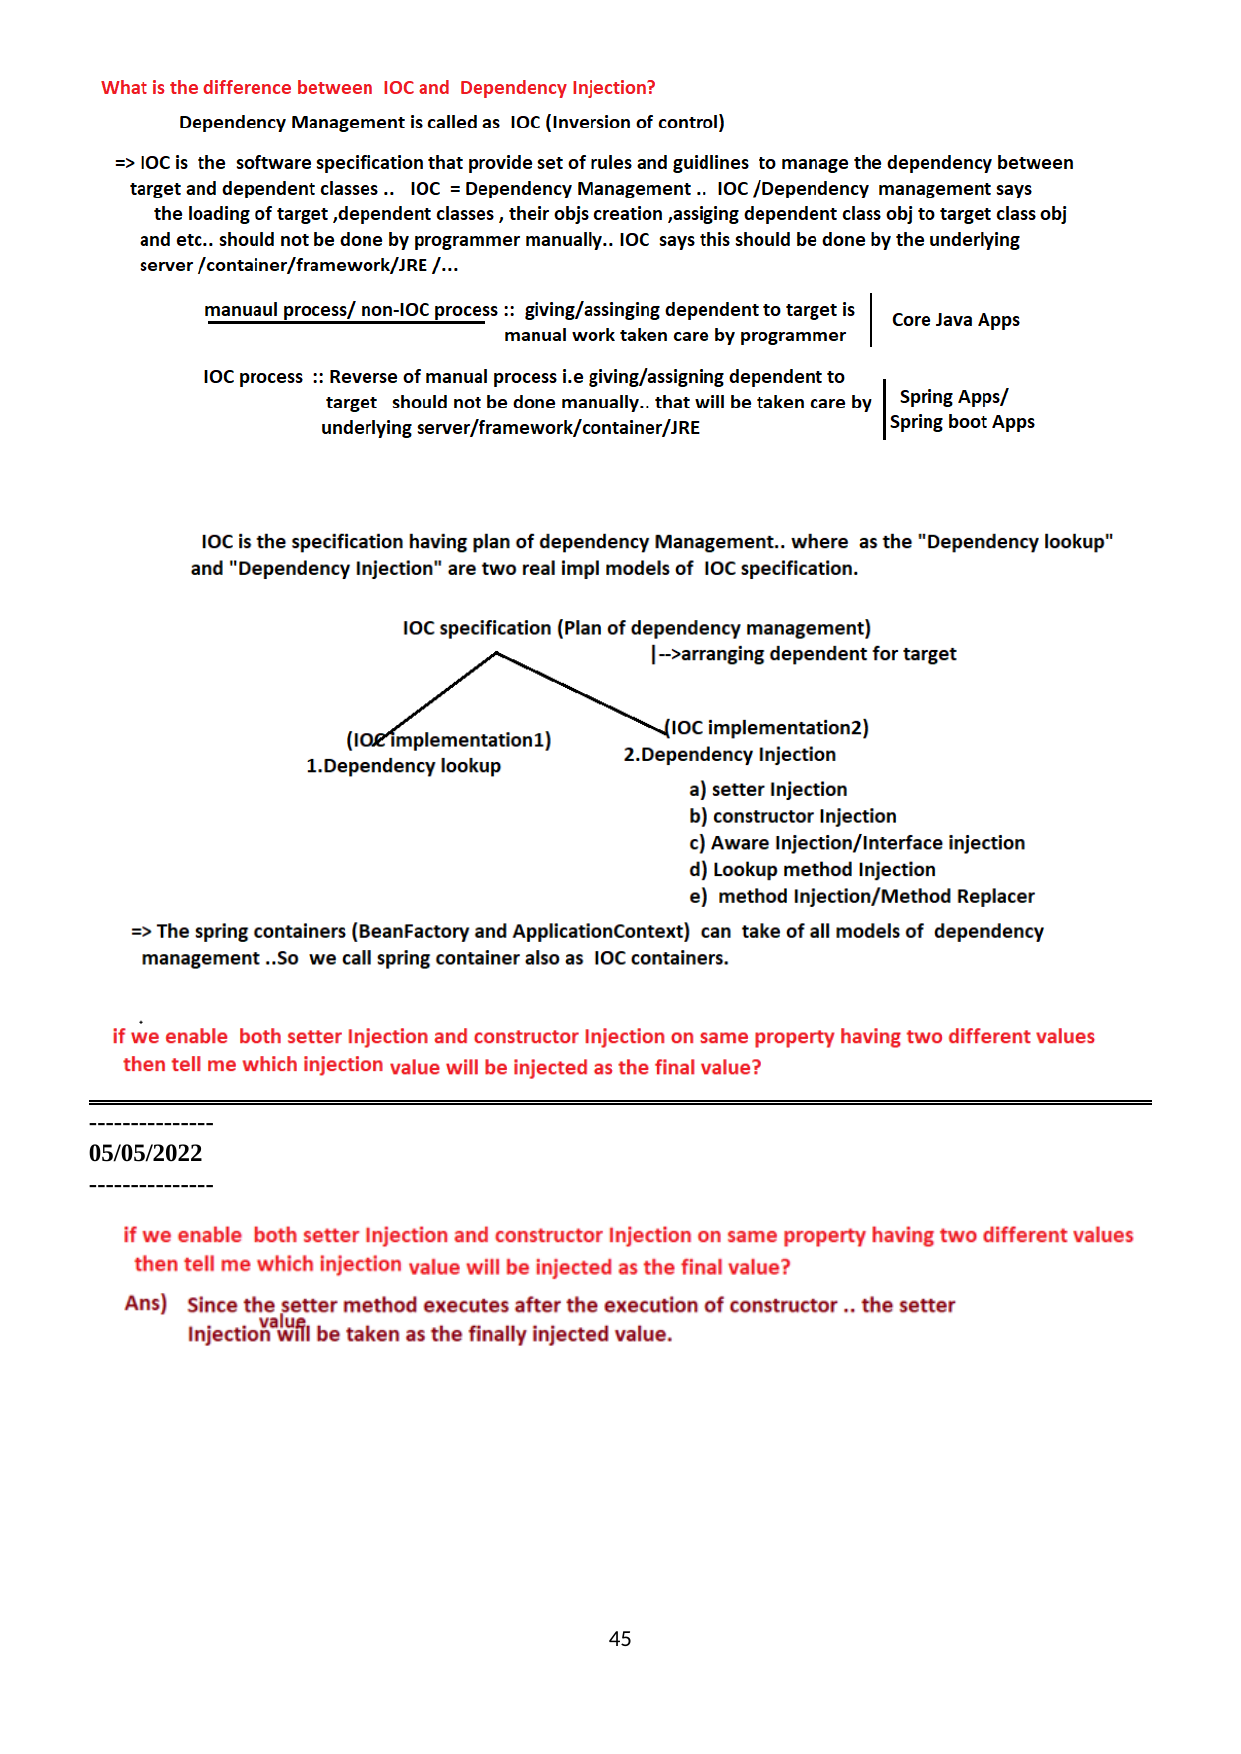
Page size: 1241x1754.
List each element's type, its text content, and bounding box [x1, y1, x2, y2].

picture [88, 59, 1152, 478]
text --------------- [89, 1169, 1152, 1198]
text --------------- [89, 1107, 1152, 1136]
picture [88, 504, 1152, 983]
picture [88, 1225, 1152, 1360]
picture [88, 1010, 1152, 1098]
text 05/05/2022 [89, 1138, 1152, 1167]
